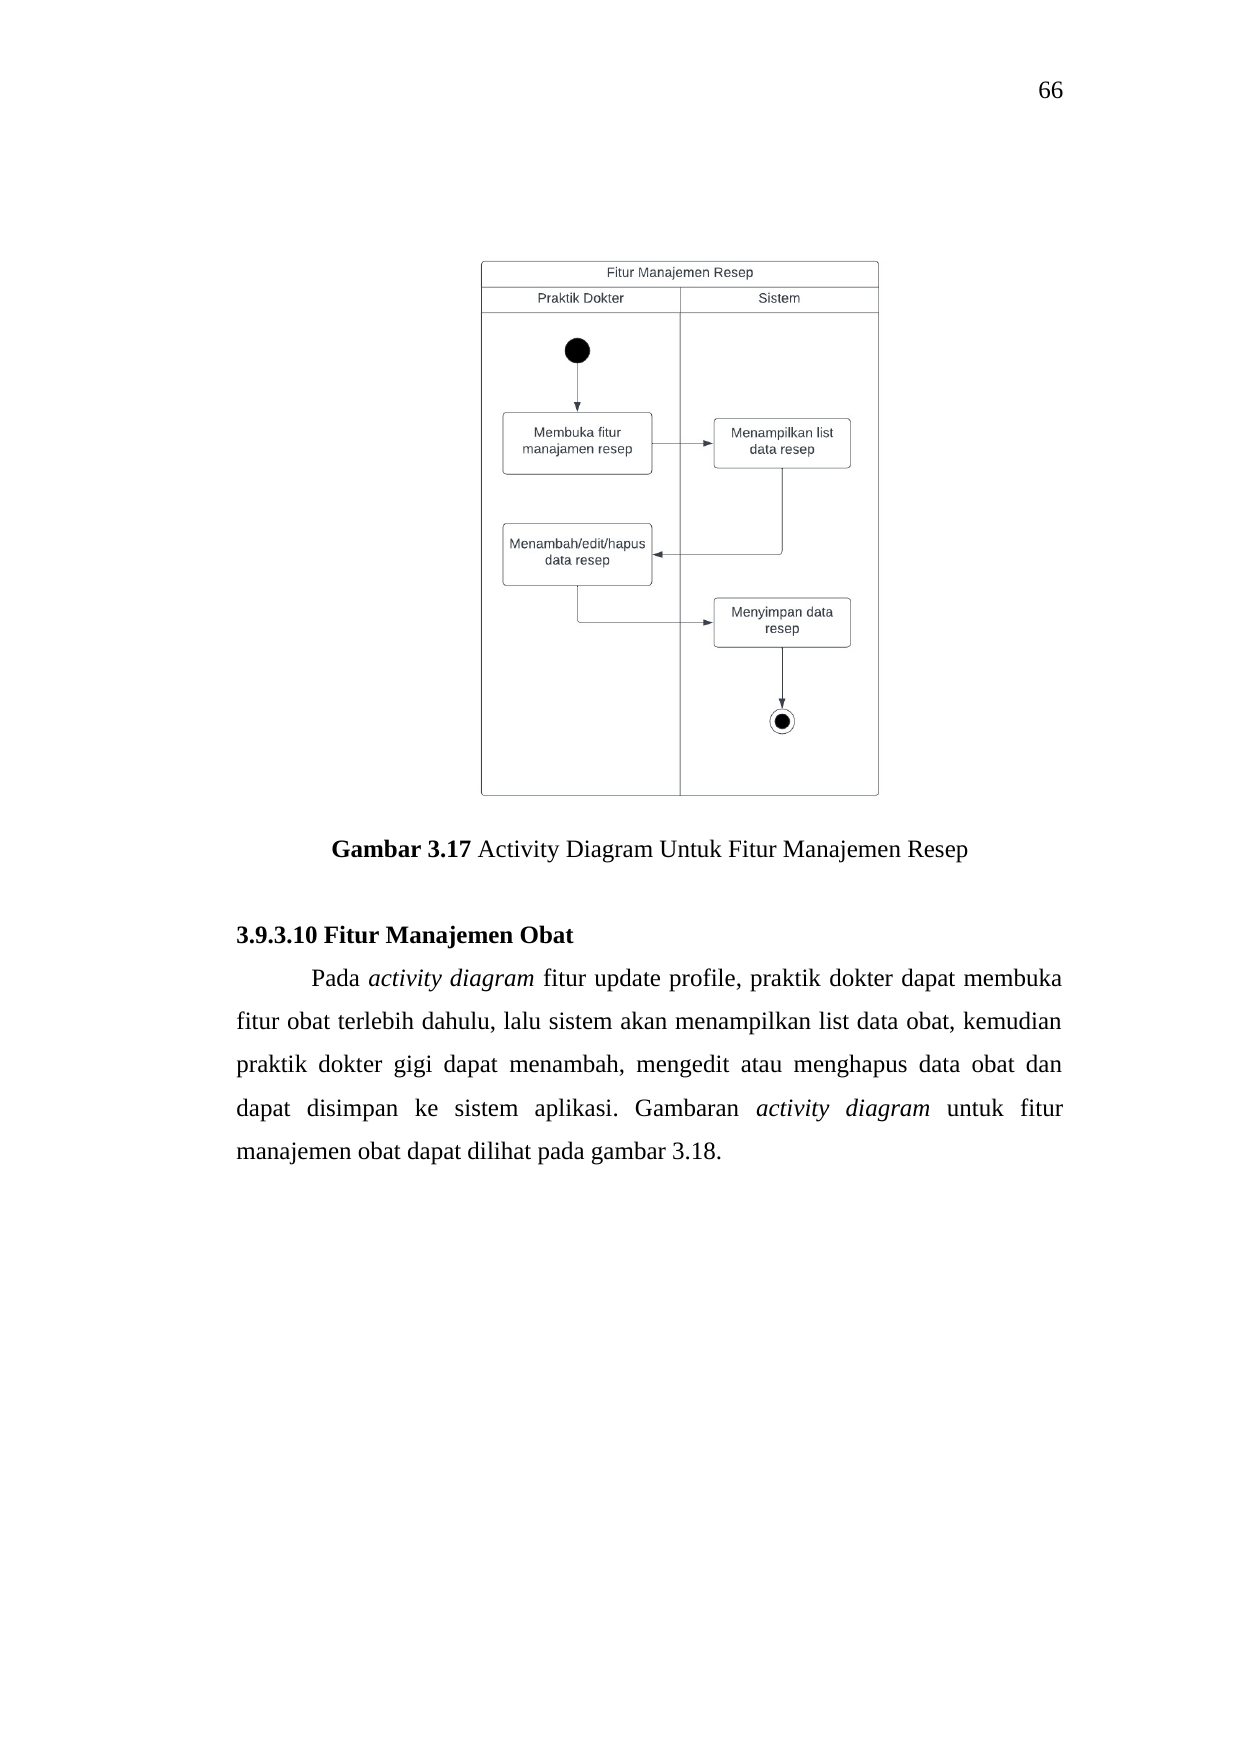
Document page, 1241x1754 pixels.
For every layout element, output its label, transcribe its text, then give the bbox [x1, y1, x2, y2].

text Pada activity diagram fitur update profile, praktik dokter dapat membuka fitur obat terlebih dahulu, lalu sistem akan menampilkan list data obat, kemudian praktik dokter gigi dapat menambah, mengedit atau menghapus data obat dan dapat disimpan ke sistem aplikasi. Gambaran activity diagram untuk fitur manajemen obat dapat dilihat pada gambar 3.18. [236, 963, 1063, 1164]
subtitle 3.9.3.10 Fitur Manajemen Obat [236, 920, 1063, 949]
subtitle Gambar 3.17 Activity Diagram Untuk Fitur Manajemen Resep [236, 834, 1063, 863]
picture [456, 236, 903, 820]
